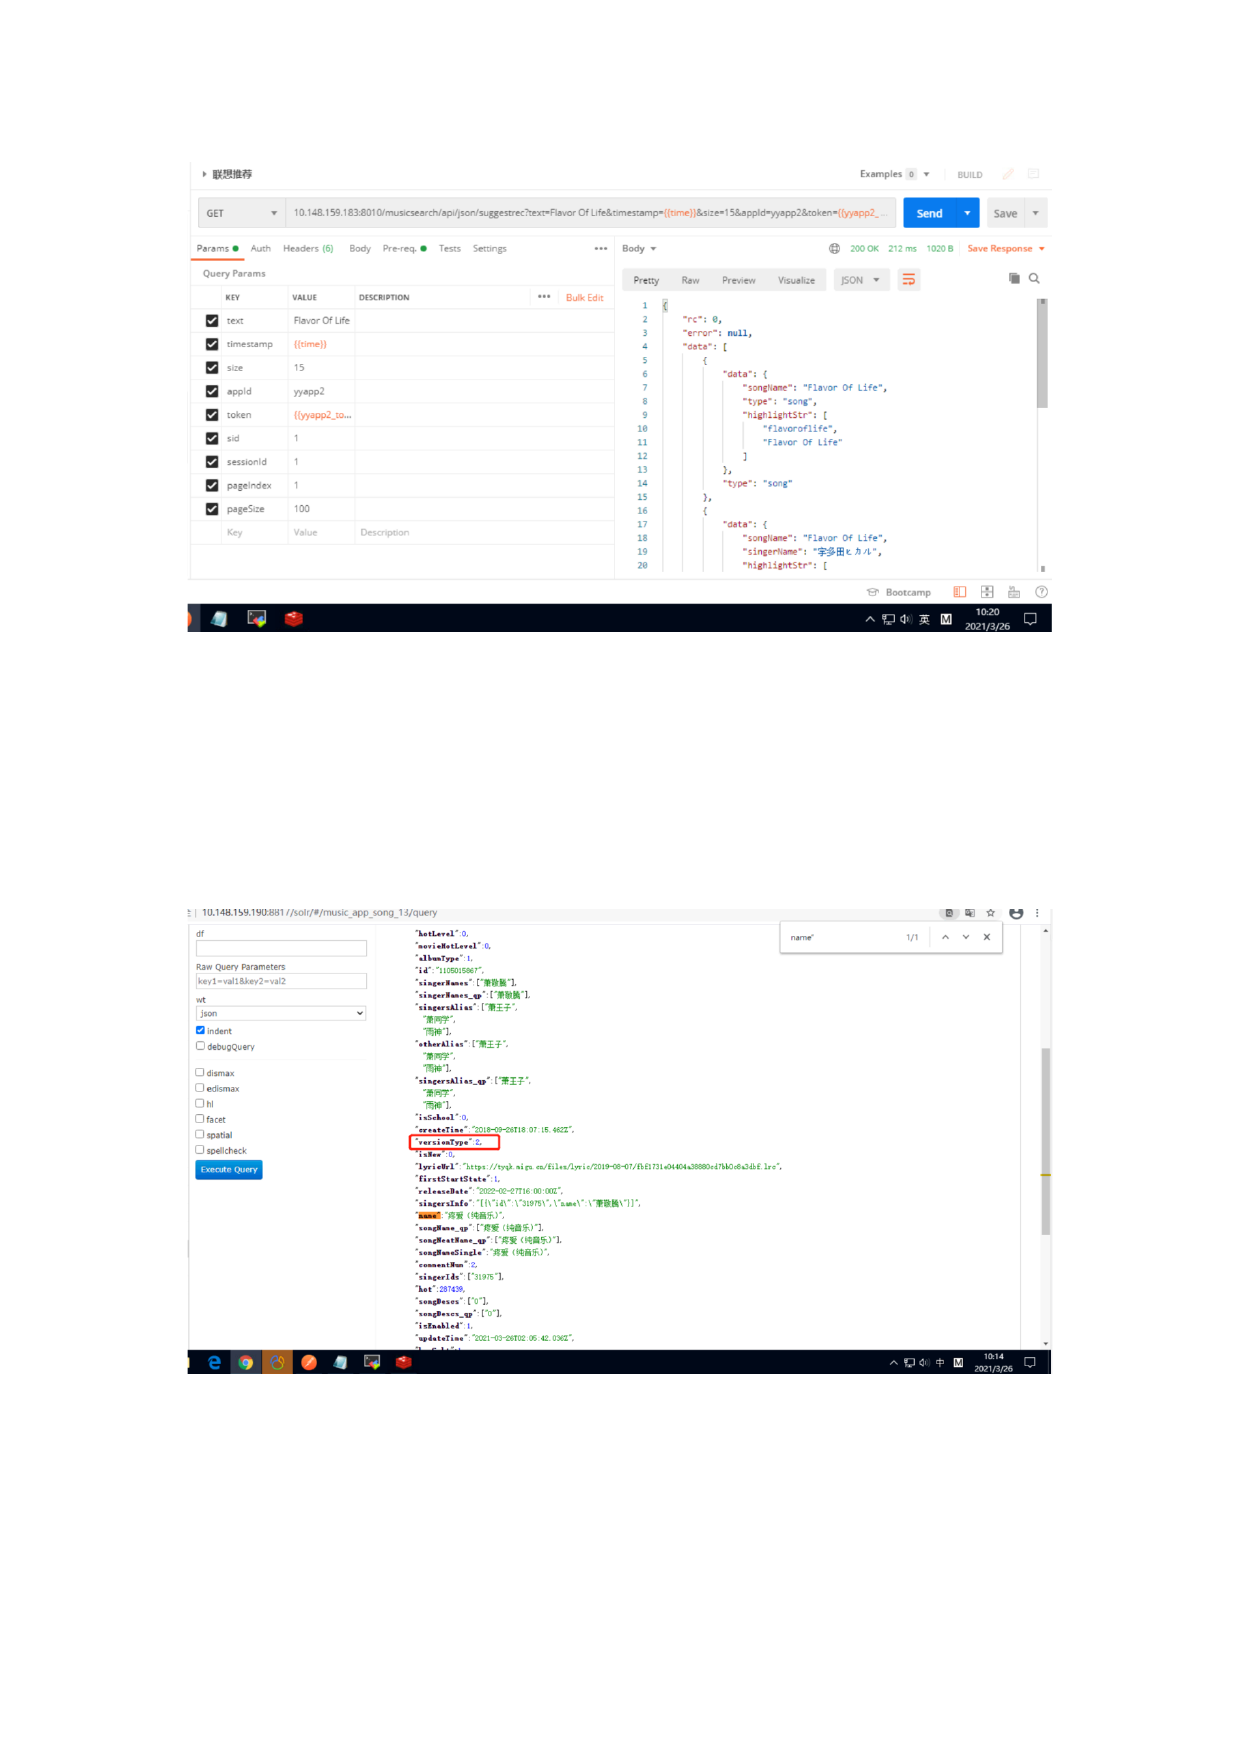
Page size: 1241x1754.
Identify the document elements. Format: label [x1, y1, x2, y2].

picture [187, 162, 1052, 632]
picture [187, 909, 1053, 1374]
